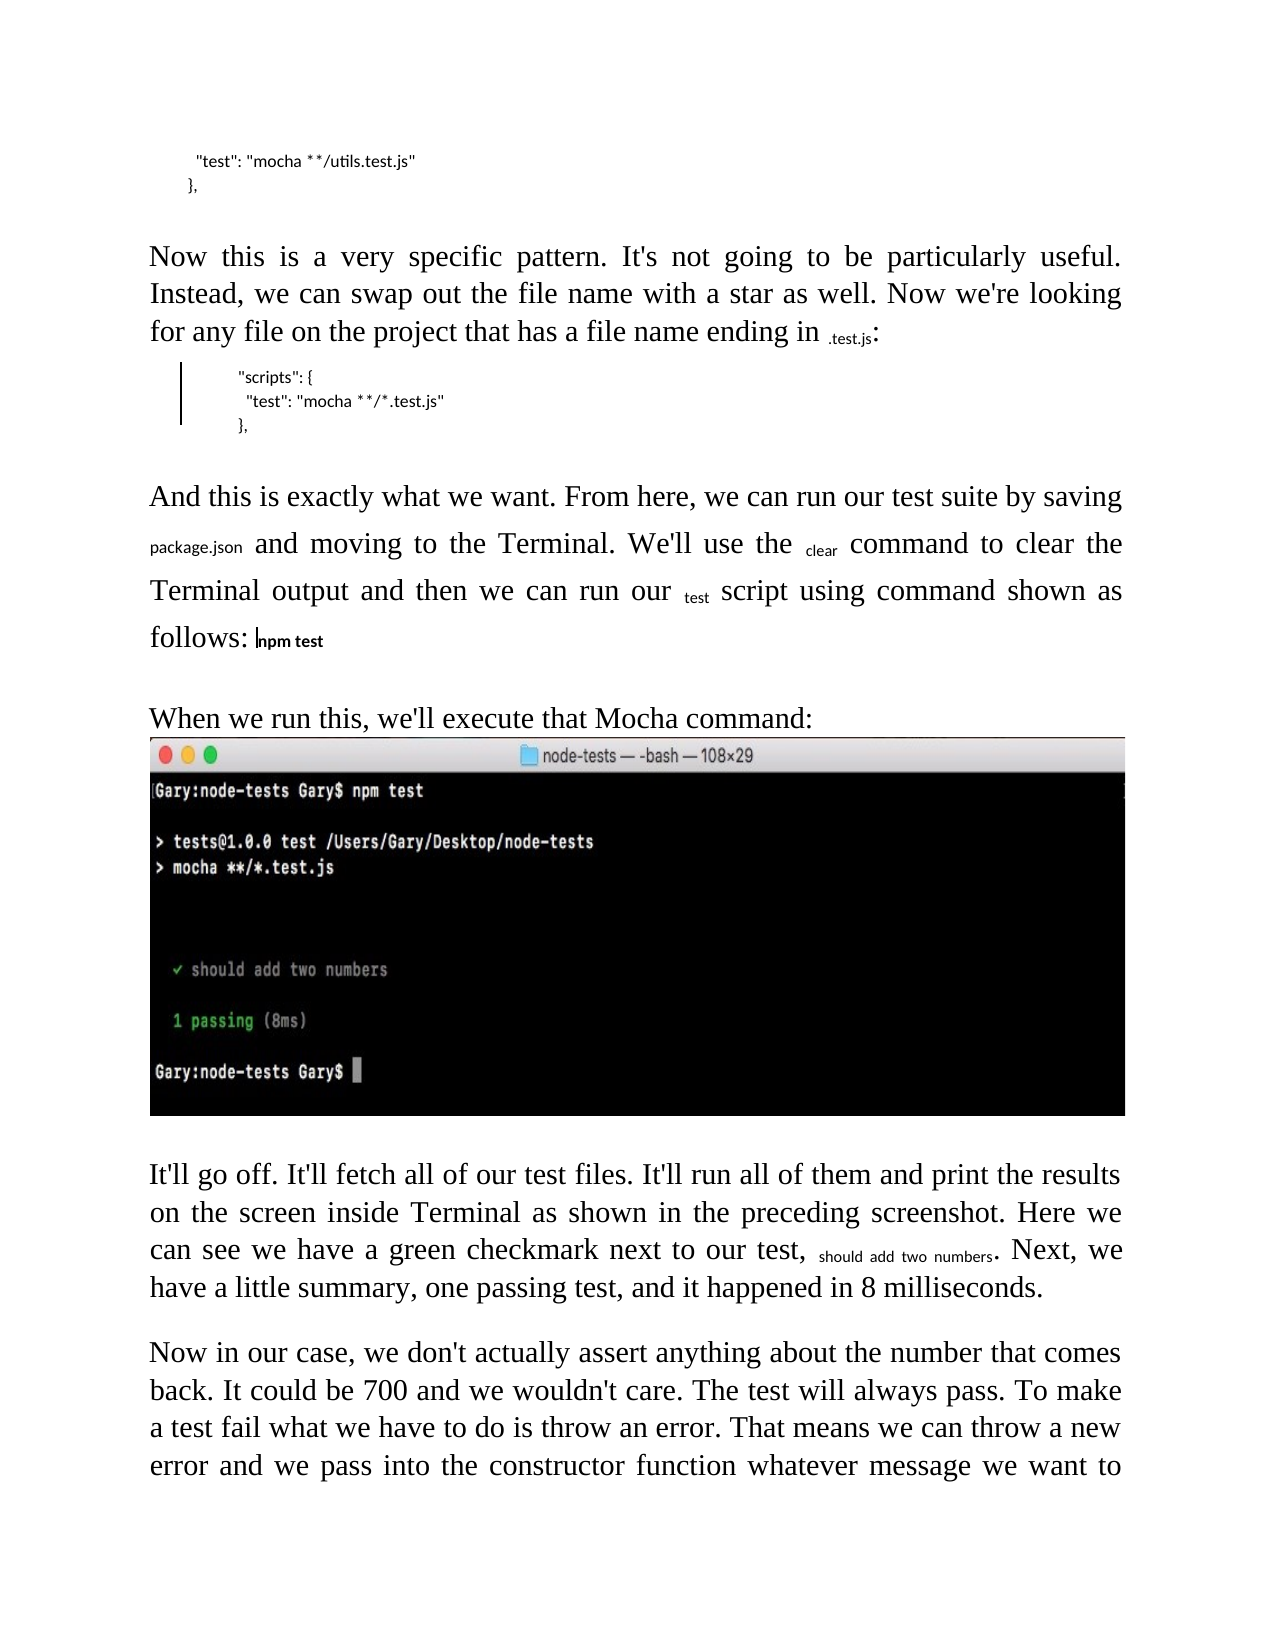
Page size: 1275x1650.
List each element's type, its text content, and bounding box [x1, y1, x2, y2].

text }, [187, 174, 695, 196]
text When we run this, we'll execute that Mocha command: [148, 701, 1123, 735]
text "test": "mocha **/*.test.js" [187, 390, 695, 412]
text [148, 1335, 1123, 1482]
text And this is exactly what we want. From here, we can run our test suite by saving package.json and moving to the Terminal. We'll use the clear command to clear the Terminal output and then we can run our test script using command shown as follows: npm test [148, 478, 1123, 654]
text It'll go off. It'll fetch all of our test files. It'll run all of them and print the results on the screen inside Terminal as shown in the preceding screenshot. Here we can see we have a green checkmark next to our test, should add two numbers. Next, we have a little summary, one passing test, and it happened in 8 milliseconds. [148, 1156, 1123, 1304]
text "scripts": { [187, 366, 695, 388]
text }, [187, 414, 695, 436]
text Now this is a very specific pattern. It's not going to be particularly useful. Instead, we can swap out the file name with a star as well. Now we're looking for any file on the project that has a file name ending in .test.js: [148, 238, 1123, 348]
picture [150, 737, 1125, 1116]
text "test": "mocha **/utils.test.js" [187, 150, 695, 172]
